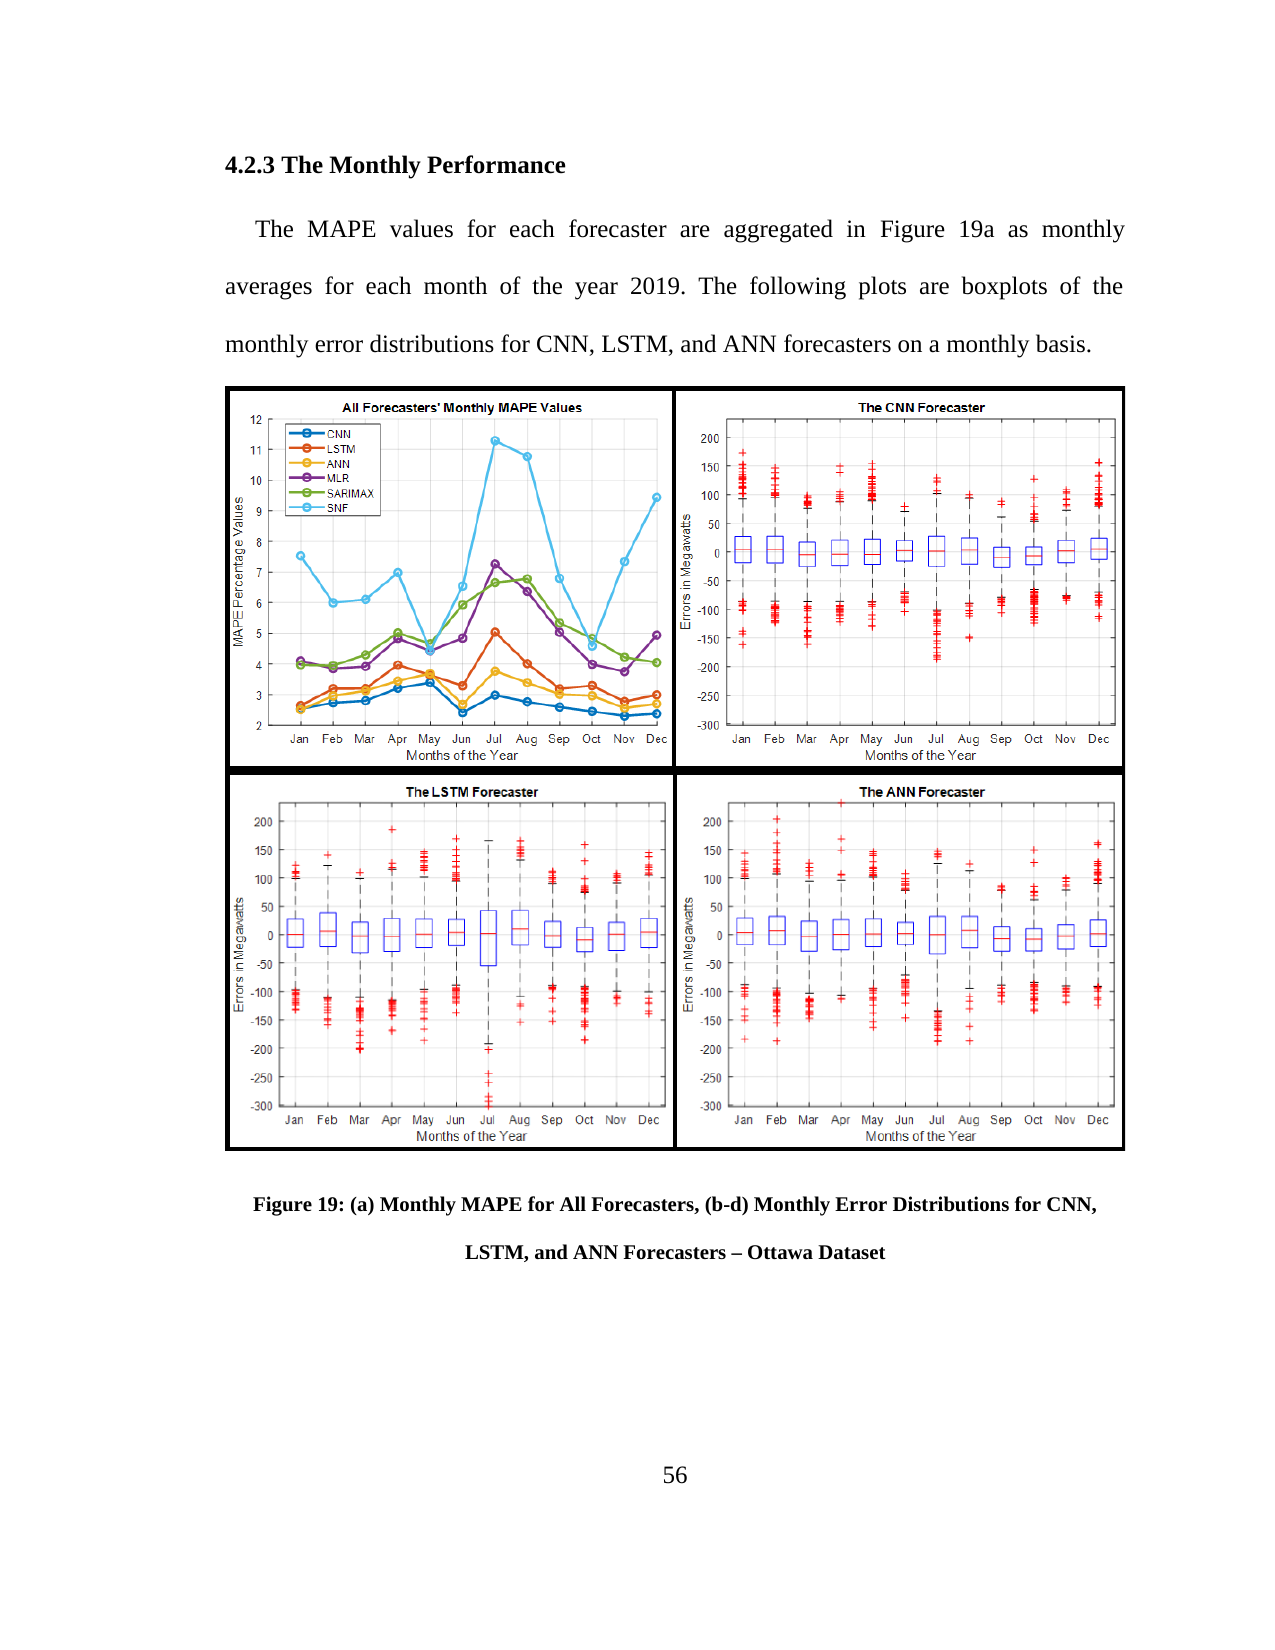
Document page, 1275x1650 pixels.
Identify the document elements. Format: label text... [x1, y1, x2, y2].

text Figure 19: (a) Monthly MAPE for All Forecasters, (b-d) Monthly Error Distributions for CNN, LSTM, and ANN Forecasters – Ottawa Dataset [225, 1192, 1125, 1264]
subtitle 4.2.3 The Monthly Performance [225, 150, 1125, 179]
text The MAPE values for each forecaster are aggregated in Figure 19a as monthly averages for each month of the year 2019. The following plots are boxplots of the monthly error distributions for CNN, LSTM, and ANN forecasters on a monthly basis. [225, 214, 1125, 357]
picture [225, 386, 1125, 1151]
